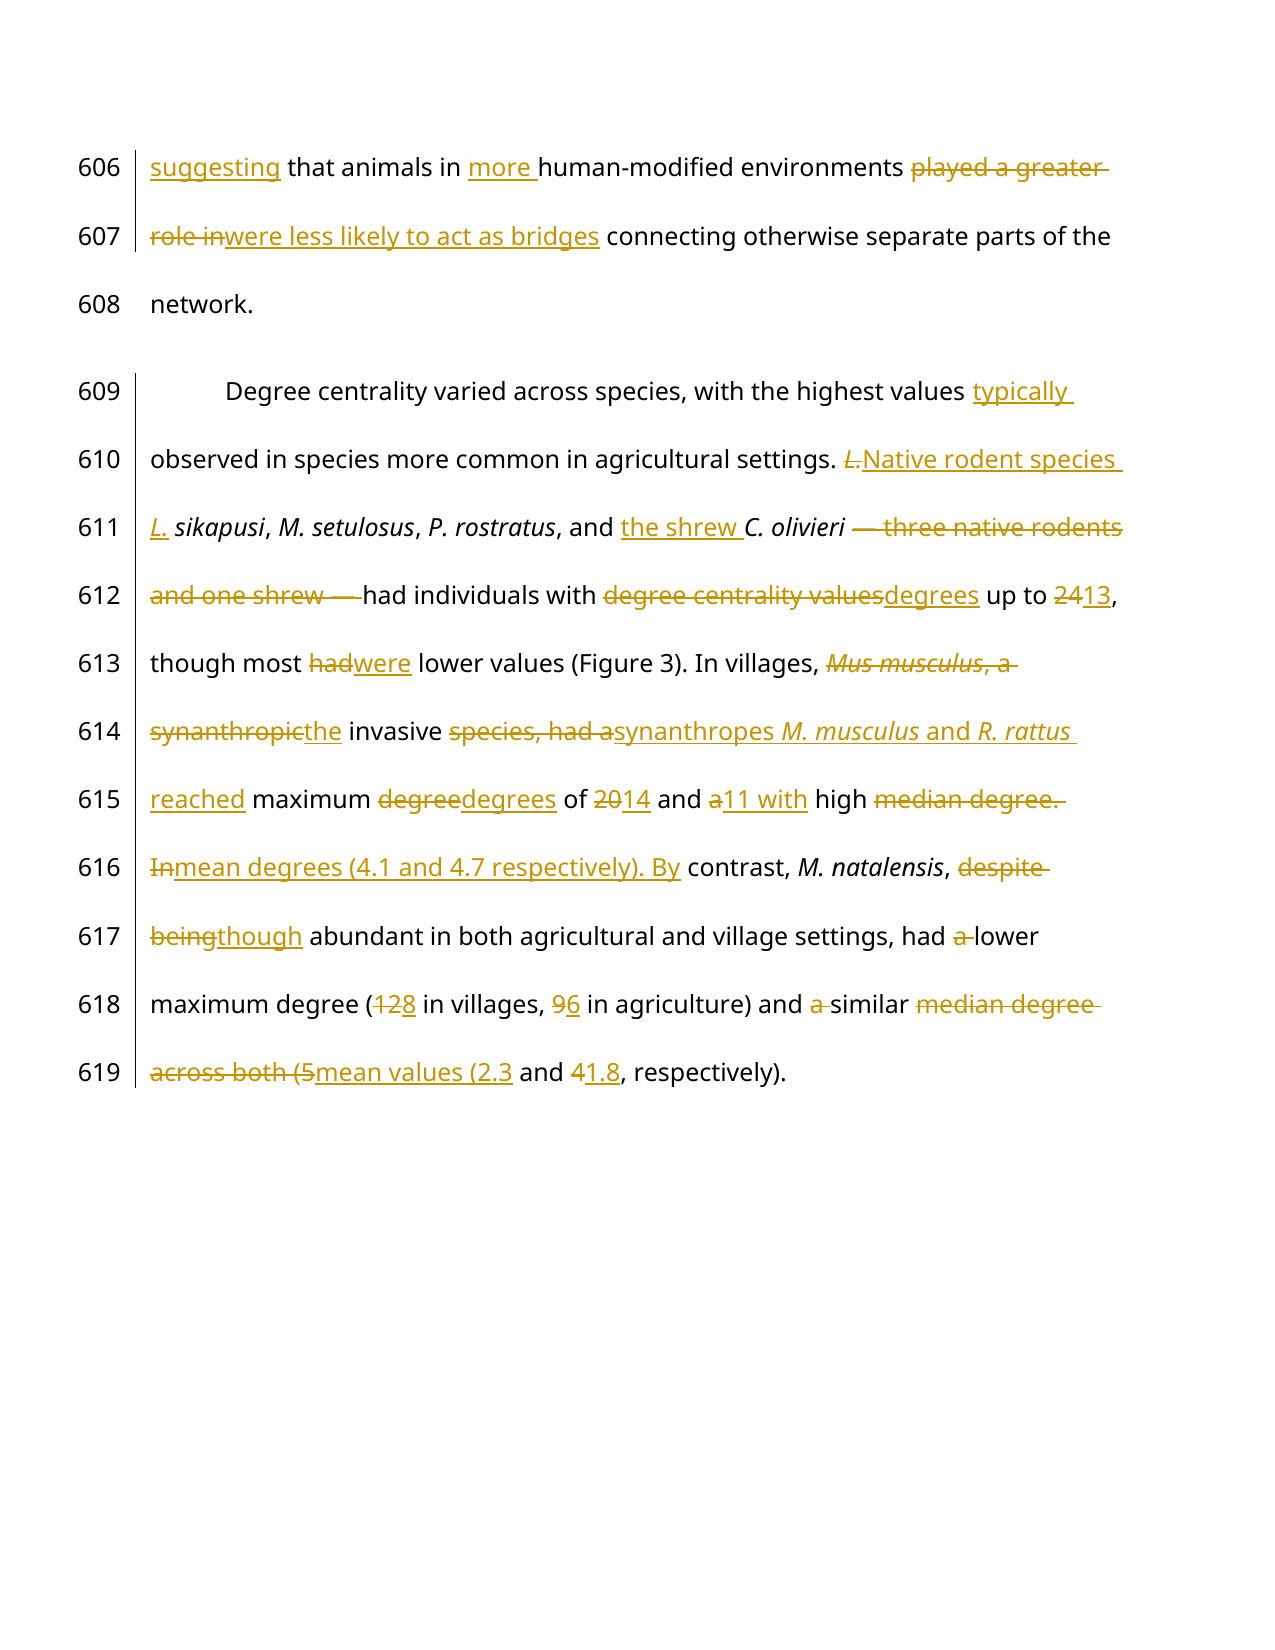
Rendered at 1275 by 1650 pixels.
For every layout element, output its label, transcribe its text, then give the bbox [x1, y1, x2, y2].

text Degree centrality varied across species, with the highest values observed in species more common in agricultural settings. sikapusi, M. setulosus, P. rostratus, and C. olivieri had individuals with up to , though most lower values (Figure 3). In villages, invasive maximum of and high contrast, M. natalensis, abundant in both agricultural and village settings, had lower maximum degree ( in villages, in agriculture) and similar and , respectively). [150, 373, 1125, 1088]
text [150, 150, 1125, 320]
